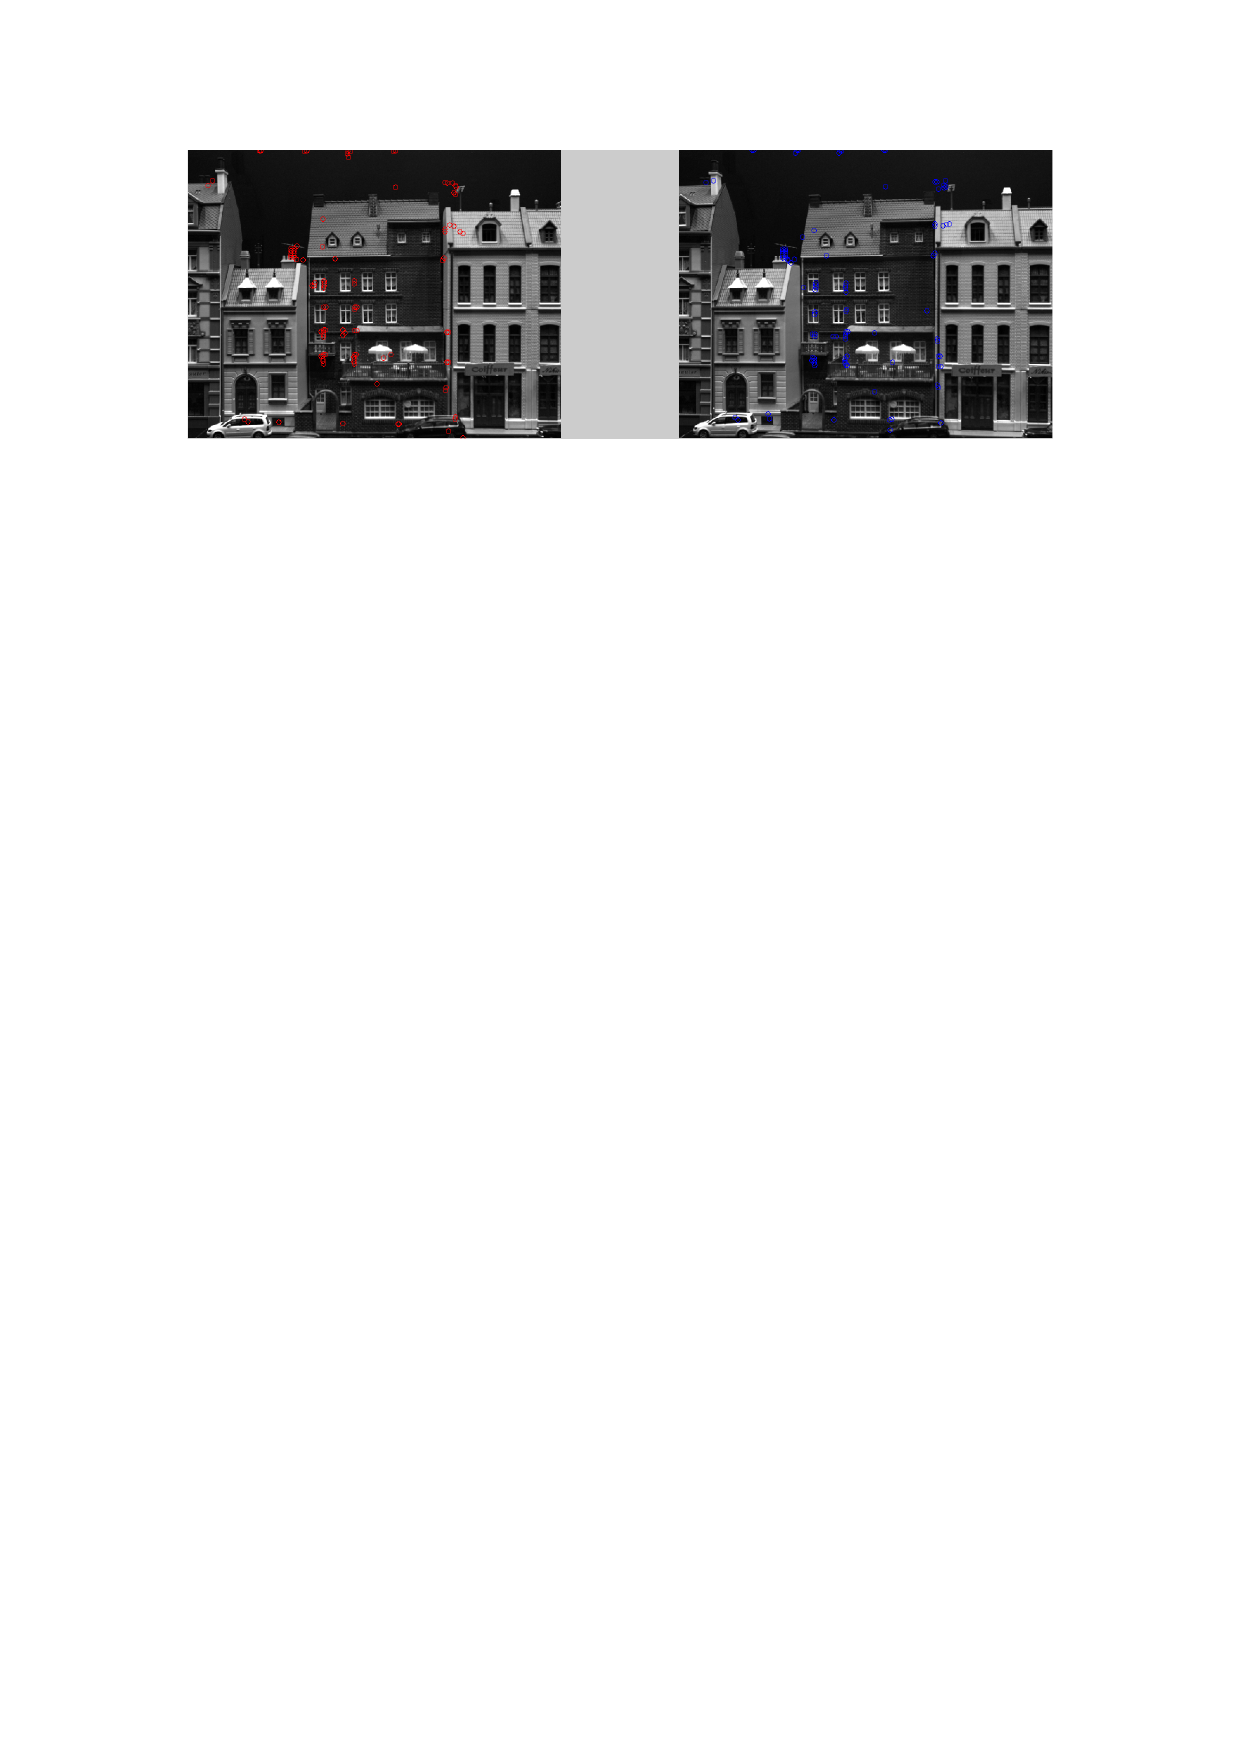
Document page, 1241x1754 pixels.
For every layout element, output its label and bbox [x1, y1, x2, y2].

picture [187, 150, 1053, 439]
